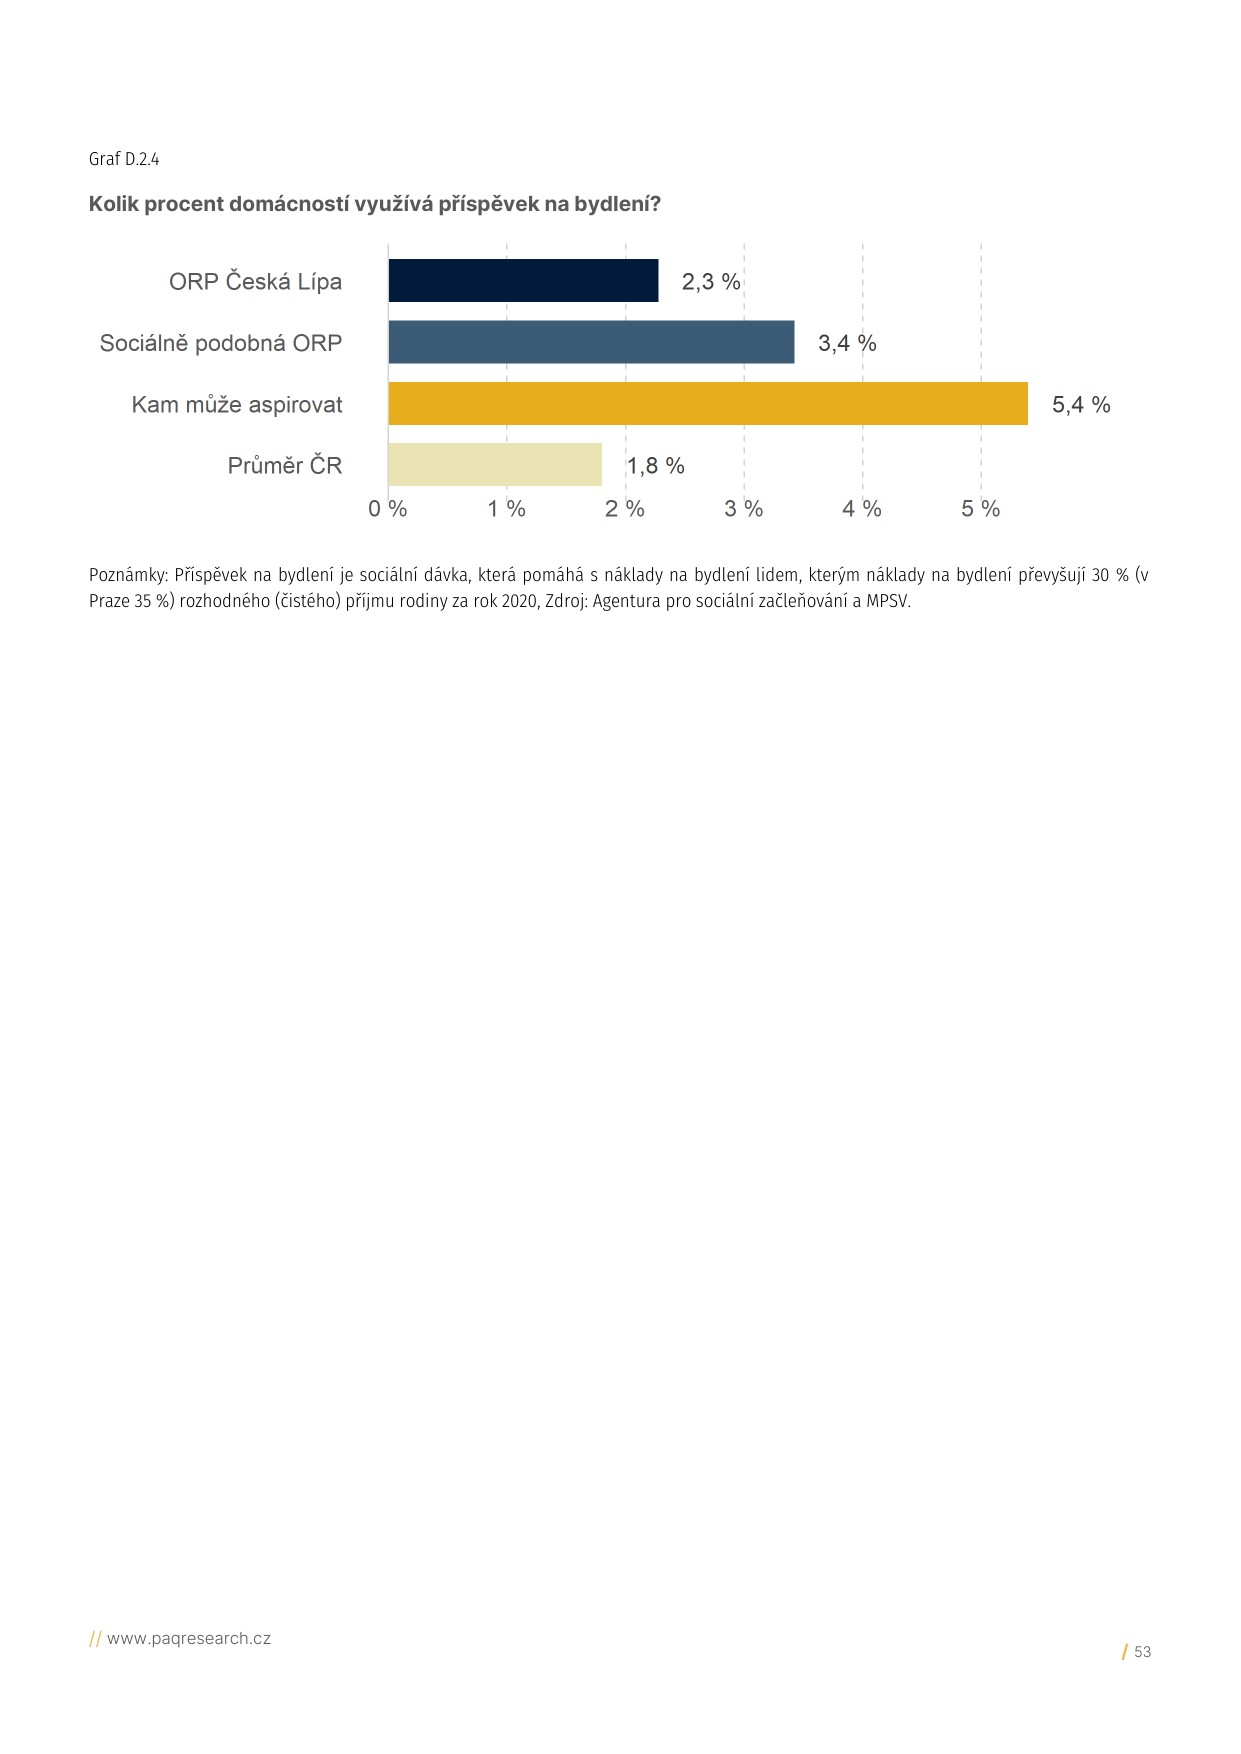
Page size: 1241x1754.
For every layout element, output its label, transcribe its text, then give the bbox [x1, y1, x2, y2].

text Kolik procent domácností využívá příspěvek na bydlení? [89, 186, 1152, 216]
picture [88, 216, 1139, 548]
text Poznámky: Příspěvek na bydlení je sociální dávka, která pomáhá s náklady na bydlení lidem, kterým náklady na bydlení převyšují 30 % (v Praze 35 %) rozhodného (čistého) příjmu rodiny za rok 2020, Zdroj: Agentura pro sociální začleňování a MPSV. [89, 564, 1152, 613]
text Graf D.2.4 [89, 148, 1152, 170]
